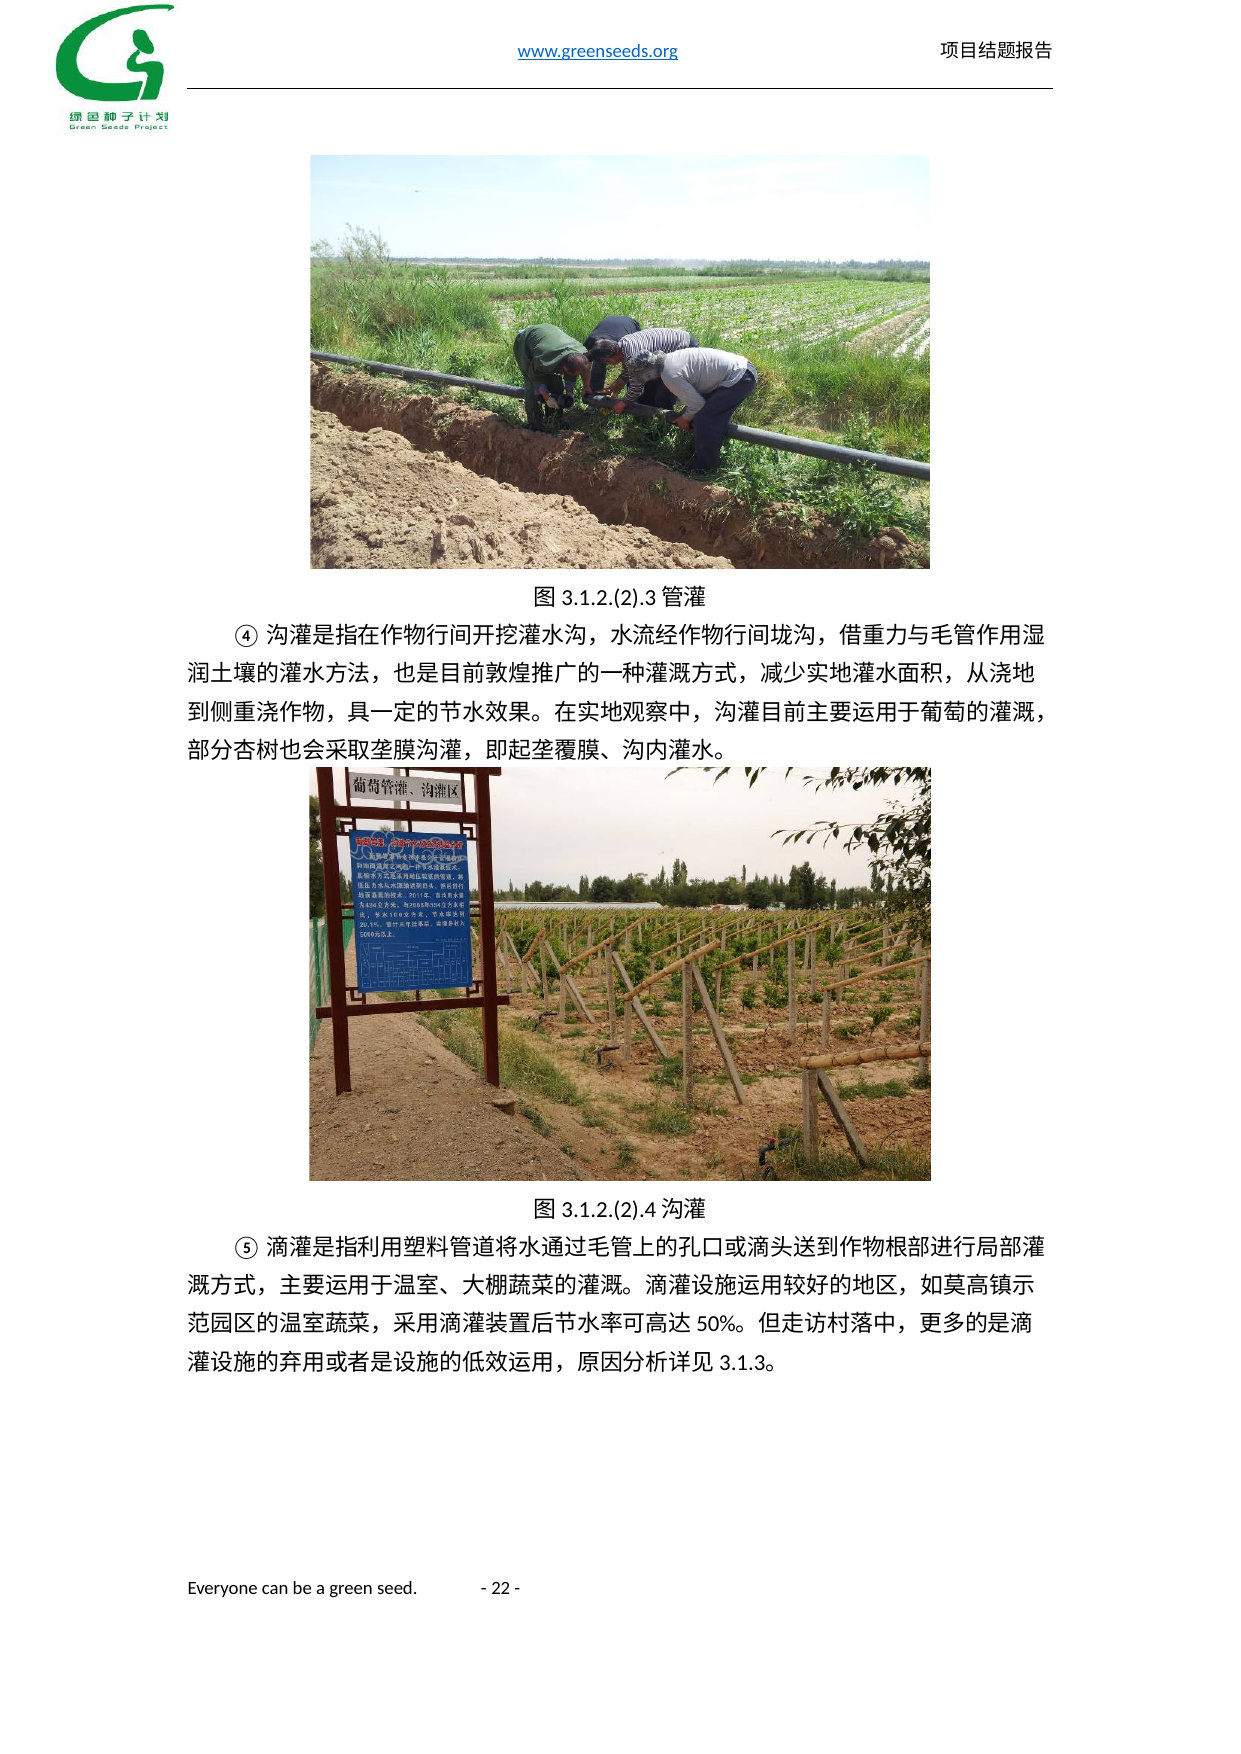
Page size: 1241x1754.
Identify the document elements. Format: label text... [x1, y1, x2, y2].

picture [310, 155, 930, 569]
text 图3.1.2.(2).3管灌 [187, 576, 1053, 614]
picture [47, 0, 188, 134]
text ⑤滴灌是指利用塑料管道将水通过毛管上的孔口或滴头送到作物根部进行局部灌溉方式，主要运用于温室、大棚蔬菜的灌溉。滴灌设施运用较好的地区，如莫高镇示范园区的温室蔬菜，采用滴灌装置后节水率可高达50%。但走访村落中，更多的是滴灌设施的弃用或者是设施的低效运用，原因分析详见3.1.3。 [187, 1226, 1053, 1379]
picture [309, 767, 931, 1181]
text 图3.1.2.(2).4沟灌 [187, 1188, 1053, 1226]
text ④沟灌是指在作物行间开挖灌水沟，水流经作物行间垅沟，借重力与毛管作用湿润土壤的灌水方法，也是目前敦煌推广的一种灌溉方式，减少实地灌水面积，从浇地到侧重浇作物，具一定的节水效果。在实地观察中，沟灌目前主要运用于葡萄的灌溉，部分杏树也会采取垄膜沟灌，即起垄覆膜、沟内灌水。 [187, 614, 1053, 767]
